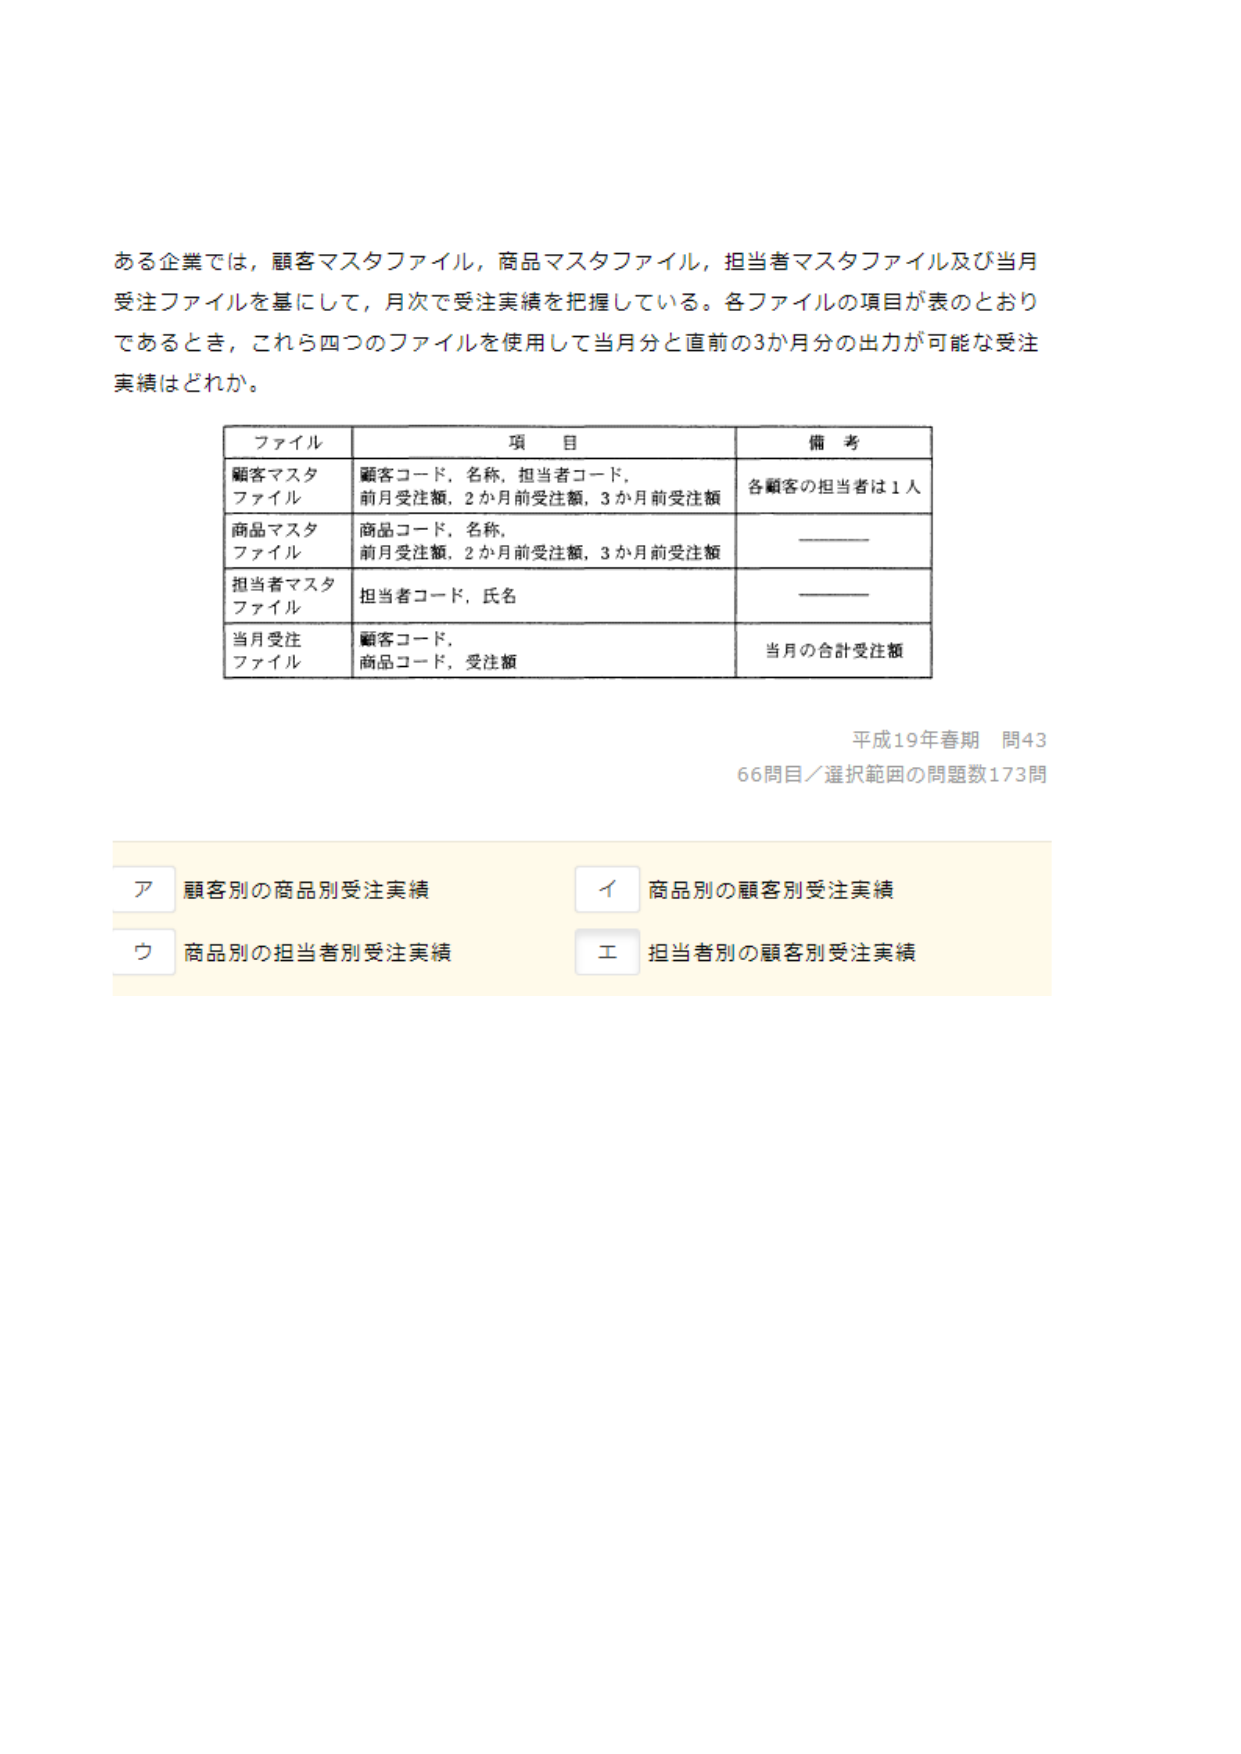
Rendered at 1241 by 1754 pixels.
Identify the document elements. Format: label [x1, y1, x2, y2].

picture [112, 239, 1052, 996]
